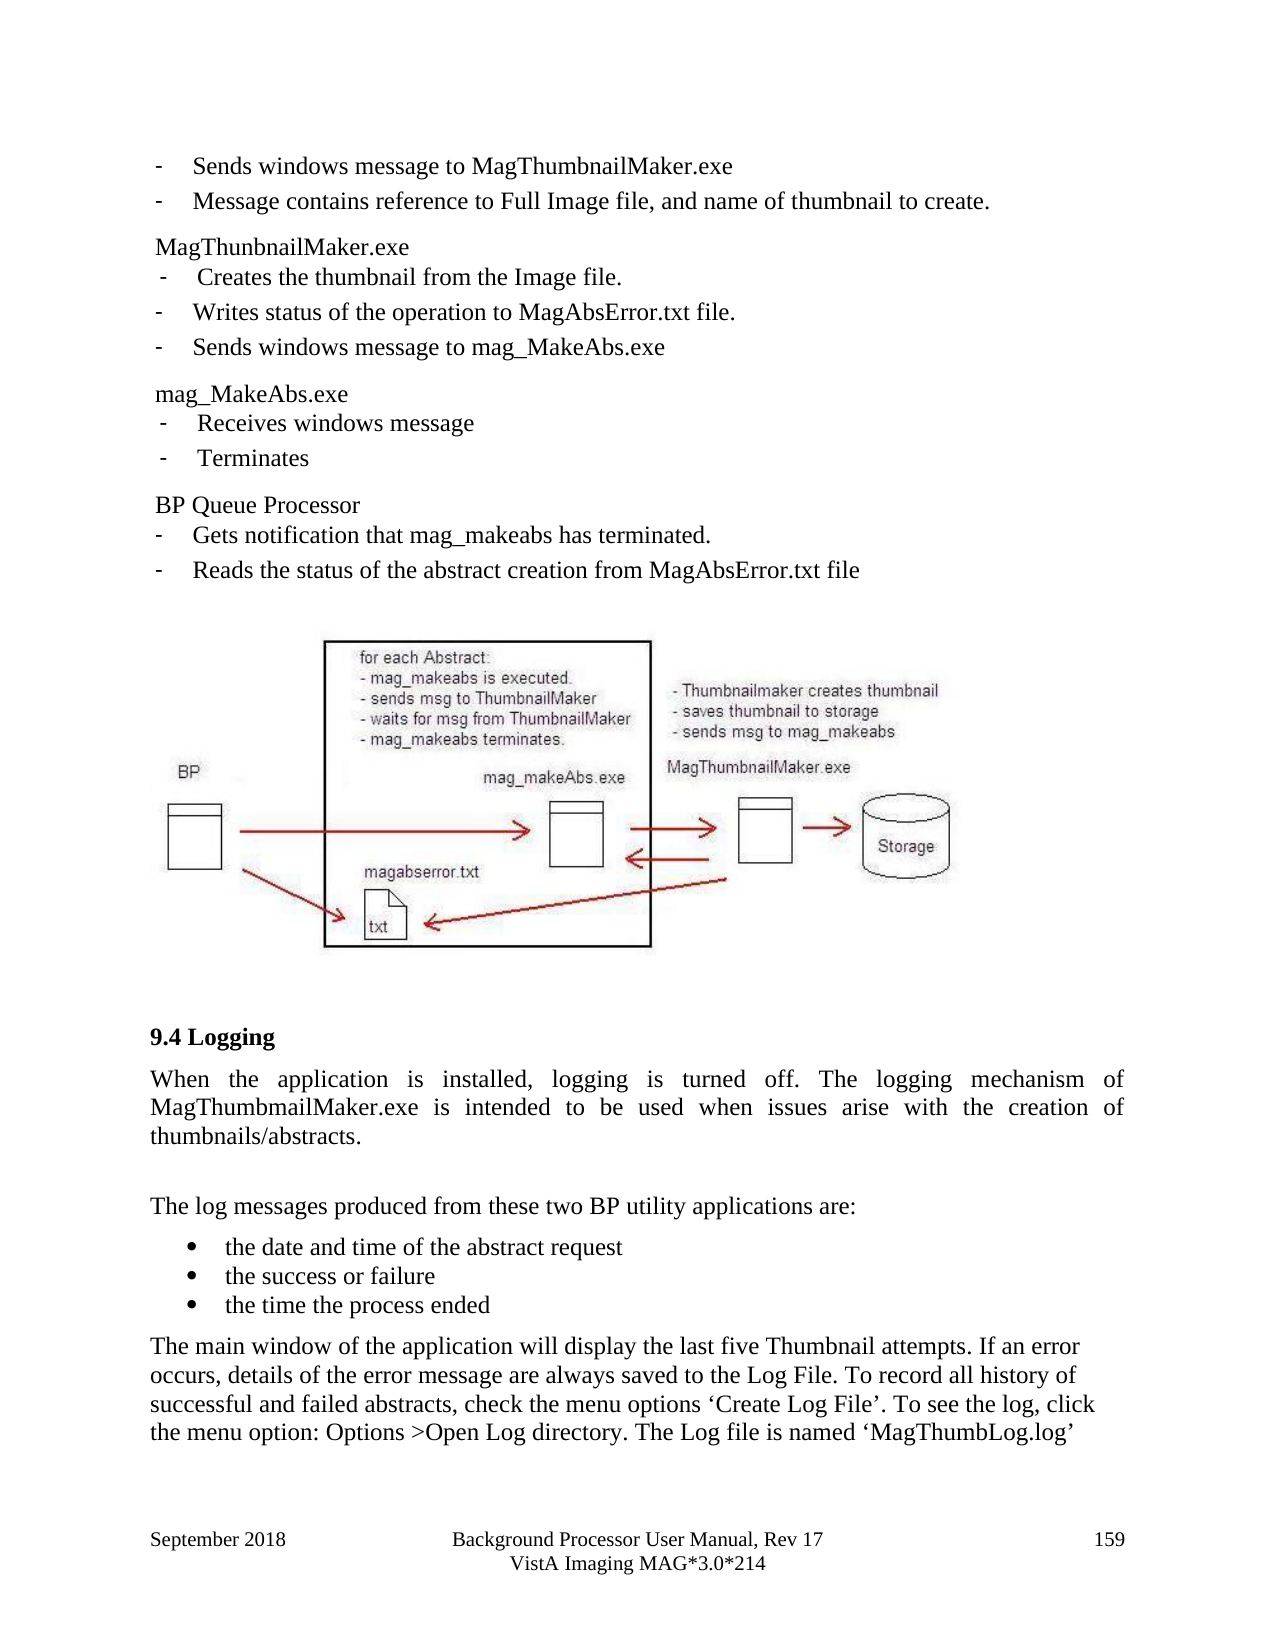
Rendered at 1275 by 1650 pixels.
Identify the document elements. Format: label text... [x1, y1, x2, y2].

list Creates the thumbnail from the Image file. [159, 261, 1125, 292]
list the success or failure [187, 1261, 1125, 1290]
picture [150, 630, 1002, 958]
text BP Queue Processor [155, 490, 1125, 519]
text When the application is installed, logging is turned off. The logging mechanism of MagThumbmailMaker.exe is intended to be used when issues arise with the creation of thumbnails/abstracts. [150, 1064, 1125, 1150]
list Terminates [159, 442, 1125, 473]
subtitle 9.4 Logging [150, 1022, 1125, 1051]
list the date and time of the abstract request [187, 1232, 1125, 1261]
text MagThunbnailMaker.exe [155, 232, 1125, 261]
list Receives windows message [159, 407, 1125, 438]
text The main window of the application will display the last five Thumbnail attempts. If an error occurs, details of the error message are always saved to the Log File. To record all history of successful and failed abstracts, check the menu options ‘Create Log File’. To see the log, click the menu option: Options >Open Log directory. The Log file is named ‘MagThumbLog.log’ [150, 1331, 1125, 1446]
text The log messages produced from these two BP utility applications are: [150, 1191, 1125, 1220]
list the time the process ended [187, 1290, 1125, 1319]
list Sends windows message to mag_MakeAbs.exe [155, 331, 1125, 362]
list Reads the status of the abstract creation from MagAbsError.txt file [155, 554, 1125, 584]
list Message contains reference to Full Image file, and name of thumbnail to create. [155, 185, 1125, 216]
list Writes status of the operation to MagAbsError.txt file. [155, 296, 1125, 327]
list Sends windows message to MagThumbnailMaker.exe [155, 150, 1125, 181]
list Gets notification that mag_makeabs has terminated. [155, 519, 1125, 549]
text mag_MakeAbs.exe [155, 379, 1125, 407]
